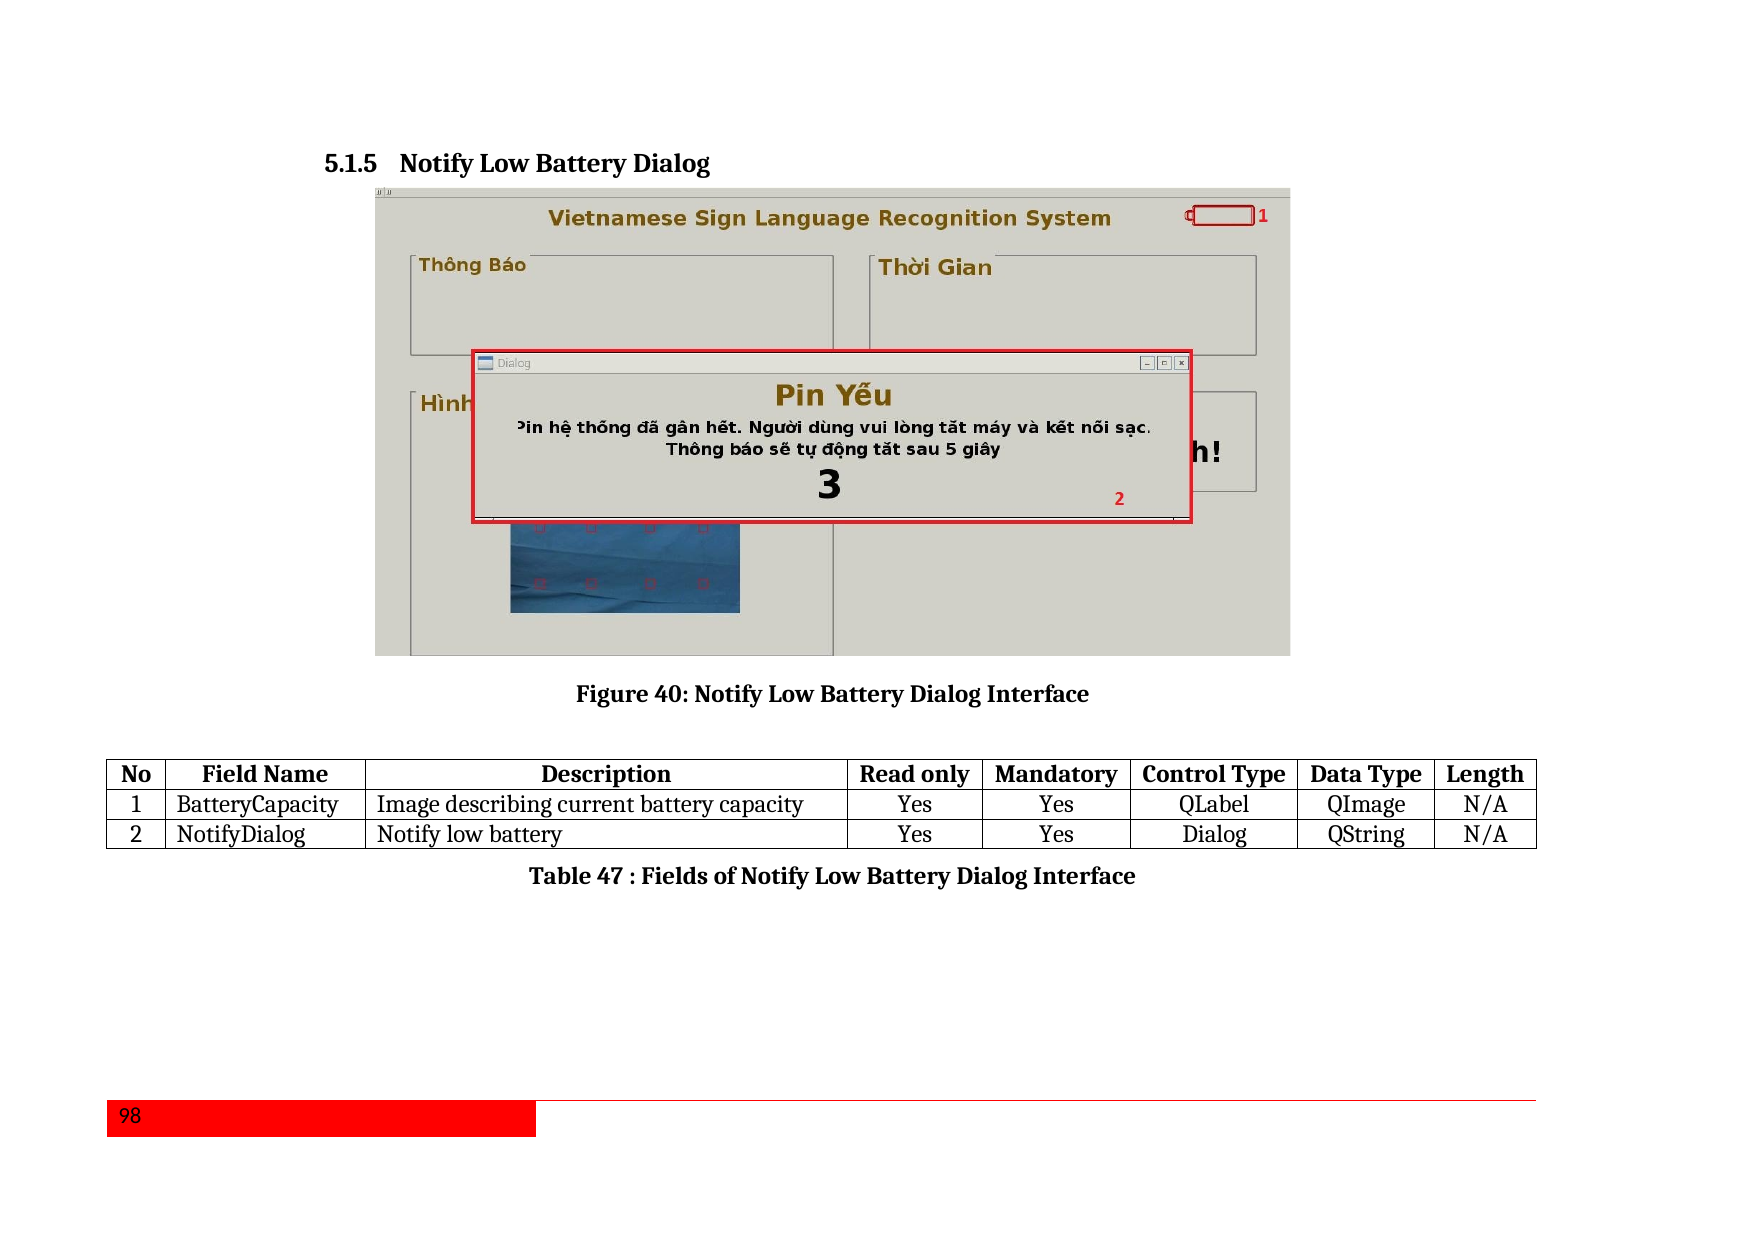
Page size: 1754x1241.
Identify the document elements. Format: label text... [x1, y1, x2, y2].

list Table 47 : Fields of Notify Low Battery Dialog Interface [118, 862, 1547, 891]
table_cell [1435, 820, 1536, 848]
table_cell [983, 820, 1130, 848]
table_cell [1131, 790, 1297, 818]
subtitle Notify Low Battery Dialog [324, 148, 1547, 179]
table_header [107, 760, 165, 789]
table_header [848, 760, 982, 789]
picture [375, 187, 1291, 656]
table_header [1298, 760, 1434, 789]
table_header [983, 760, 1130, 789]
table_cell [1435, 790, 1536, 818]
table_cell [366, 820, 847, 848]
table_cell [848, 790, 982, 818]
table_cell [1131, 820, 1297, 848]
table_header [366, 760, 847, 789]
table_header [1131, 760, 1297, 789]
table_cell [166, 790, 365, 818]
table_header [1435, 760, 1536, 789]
text Figure 40: Notify Low Battery Dialog Interface [118, 680, 1547, 709]
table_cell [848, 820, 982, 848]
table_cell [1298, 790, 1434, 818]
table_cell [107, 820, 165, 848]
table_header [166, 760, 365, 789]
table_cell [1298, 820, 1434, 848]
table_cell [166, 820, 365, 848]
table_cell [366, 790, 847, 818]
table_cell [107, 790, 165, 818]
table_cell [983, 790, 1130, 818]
